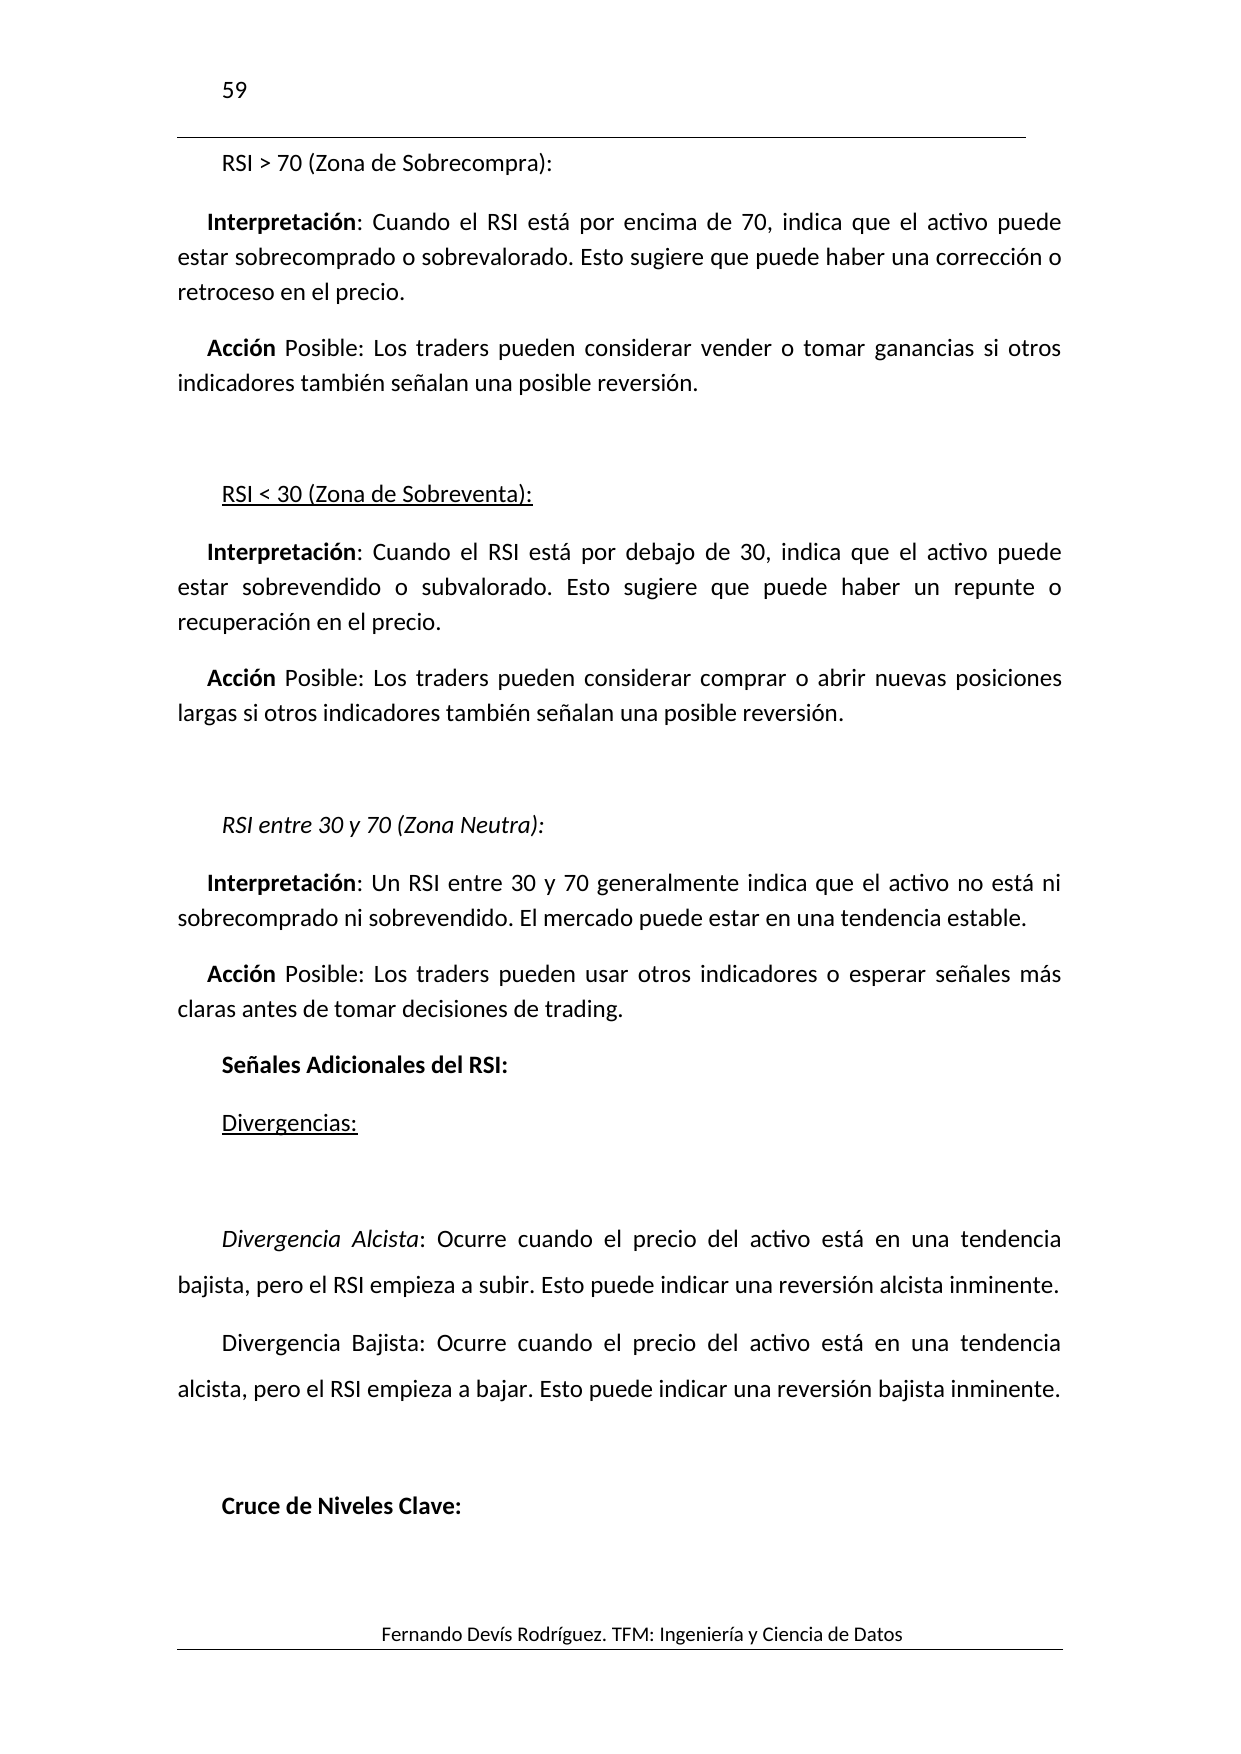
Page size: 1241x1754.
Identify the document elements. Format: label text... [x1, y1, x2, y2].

text Divergencia Bajista: Ocurre cuando el precio del activo está en una tendencia alcista, pero el RSI empieza a bajar. Esto puede indicar una reversión bajista inminente. [177, 1328, 1063, 1404]
text Acción Posible: Los traders pueden considerar comprar o abrir nuevas posiciones largas si otros indicadores también señalan una posible reversión. [177, 662, 1063, 728]
text Divergencias: [177, 1107, 1063, 1138]
text RSI < 30 (Zona de Sobreventa): [177, 478, 1063, 509]
text Acción Posible: Los traders pueden usar otros indicadores o esperar señales más claras antes de tomar decisiones de trading. [177, 958, 1063, 1024]
text Señales Adicionales del RSI: [177, 1049, 1063, 1079]
text RSI > 70 (Zona de Sobrecompra): [177, 148, 1063, 178]
text Acción Posible: Los traders pueden considerar vender o tomar ganancias si otros indicadores también señalan una posible reversión. [177, 332, 1063, 397]
text Interpretación: Cuando el RSI está por debajo de 30, indica que el activo puede estar sobrevendido o subvalorado. Esto sugiere que puede haber un repunte o recuperación en el precio. [177, 537, 1063, 637]
text Cruce de Niveles Clave: [177, 1490, 1063, 1520]
text Interpretación: Un RSI entre 30 y 70 generalmente indica que el activo no está ni sobrecomprado ni sobrevendido. El mercado puede estar en una tendencia estable. [177, 867, 1063, 933]
text RSI entre 30 y 70 (Zona Neutra): [177, 809, 1063, 839]
text Interpretación: Cuando el RSI está por encima de 70, indica que el activo puede estar sobrecomprado o sobrevalorado. Esto sugiere que puede haber una corrección o retroceso en el precio. [177, 206, 1063, 306]
text Divergencia Alcista: Ocurre cuando el precio del activo está en una tendencia bajista, pero el RSI empieza a subir. Esto puede indicar una reversión alcista inminente. [177, 1224, 1063, 1300]
